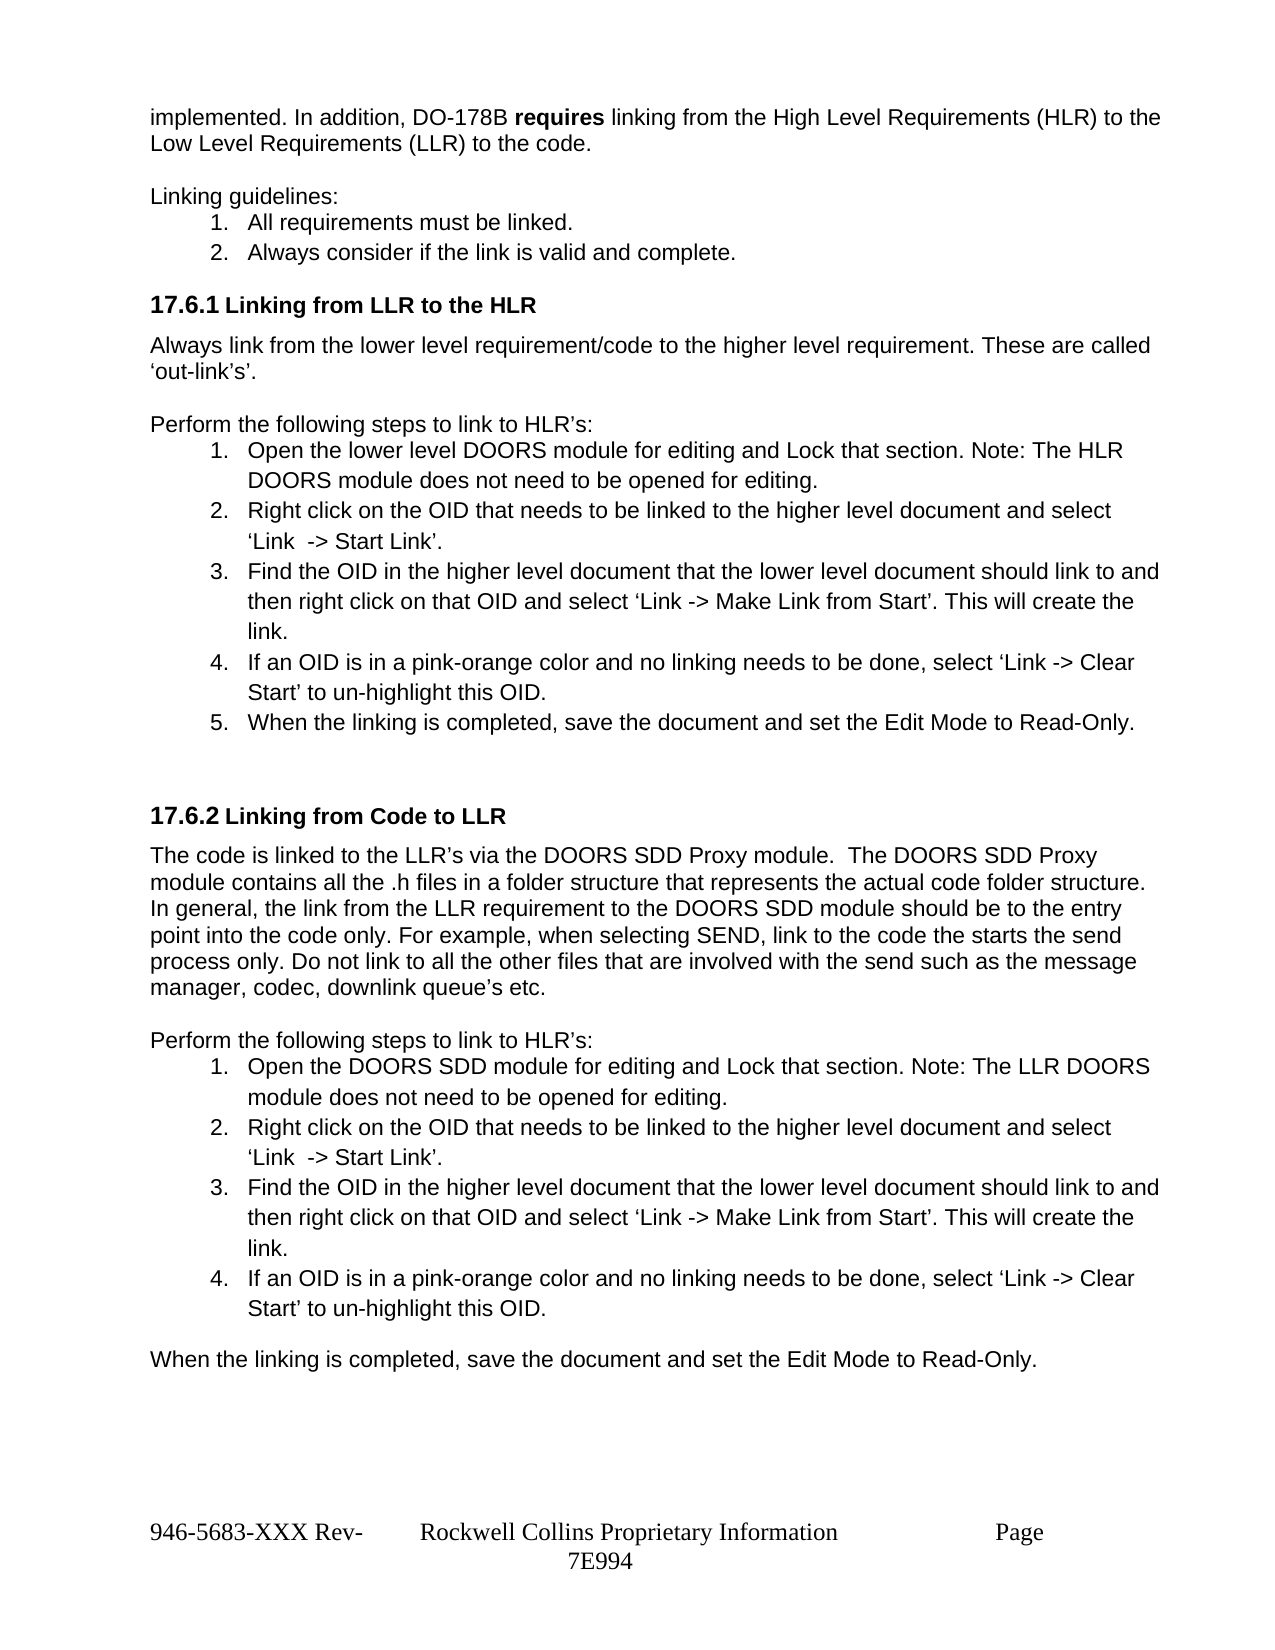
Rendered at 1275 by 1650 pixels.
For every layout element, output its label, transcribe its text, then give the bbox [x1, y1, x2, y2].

list Open the DOORS SDD module for editing and Lock that section. Note: The LLR DOORS module does not need to be opened for editing. [210, 1053, 1162, 1110]
list All requirements must be linked. [210, 209, 1162, 236]
text Always link from the lower level requirement/code to the higher level requirement. These are called ‘out-link’s’. [150, 332, 1162, 384]
list If an OID is in a pink-orange color and no linking needs to be done, select ‘Link -> Clear Start’ to un-highlight this OID. [210, 648, 1162, 705]
text Perform the following steps to link to HLR’s: [150, 1027, 1162, 1053]
list Open the lower level DOORS module for editing and Lock that section. Note: The HLR DOORS module does not need to be opened for editing. [210, 437, 1162, 494]
text When the linking is completed, save the document and set the Edit Mode to Read-Only. [150, 1346, 1162, 1372]
list Find the OID in the higher level document that the lower level document should link to and then right click on that OID and select ‘Link -> Make Link from Start’. This will create the link. [210, 1174, 1162, 1261]
subtitle Linking from Code to LLR [150, 801, 1162, 830]
list Always consider if the link is valid and complete. [210, 239, 1162, 266]
list Find the OID in the higher level document that the lower level document should link to and then right click on that OID and select ‘Link -> Make Link from Start’. This will create the link. [210, 558, 1162, 645]
subtitle Linking from LLR to the HLR [150, 290, 1162, 319]
list If an OID is in a pink-orange color and no linking needs to be done, select ‘Link -> Clear Start’ to un-highlight this OID. [210, 1265, 1162, 1321]
list Right click on the OID that needs to be linked to the higher level document and select ‘Link -> Start Link’. [210, 497, 1162, 554]
list Right click on the OID that needs to be linked to the higher level document and select ‘Link -> Start Link’. [210, 1114, 1162, 1170]
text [150, 104, 1162, 156]
list When the linking is completed, save the document and set the Edit Mode to Read-Only. [210, 709, 1162, 735]
text Linking guidelines: [150, 183, 1162, 209]
text The code is linked to the LLR’s via the DOORS SDD Proxy module. The DOORS SDD Proxy module contains all the .h files in a folder structure that represents the actual code folder structure. In general, the link from the LLR requirement to the DOORS SDD module should be to the entry point into the code only. For example, when selecting SEND, link to the code the starts the send process only. Do not link to all the other files that are involved with the send such as the message manager, codec, downlink queue’s etc. [150, 842, 1162, 1001]
text Perform the following steps to link to HLR’s: [150, 411, 1162, 437]
